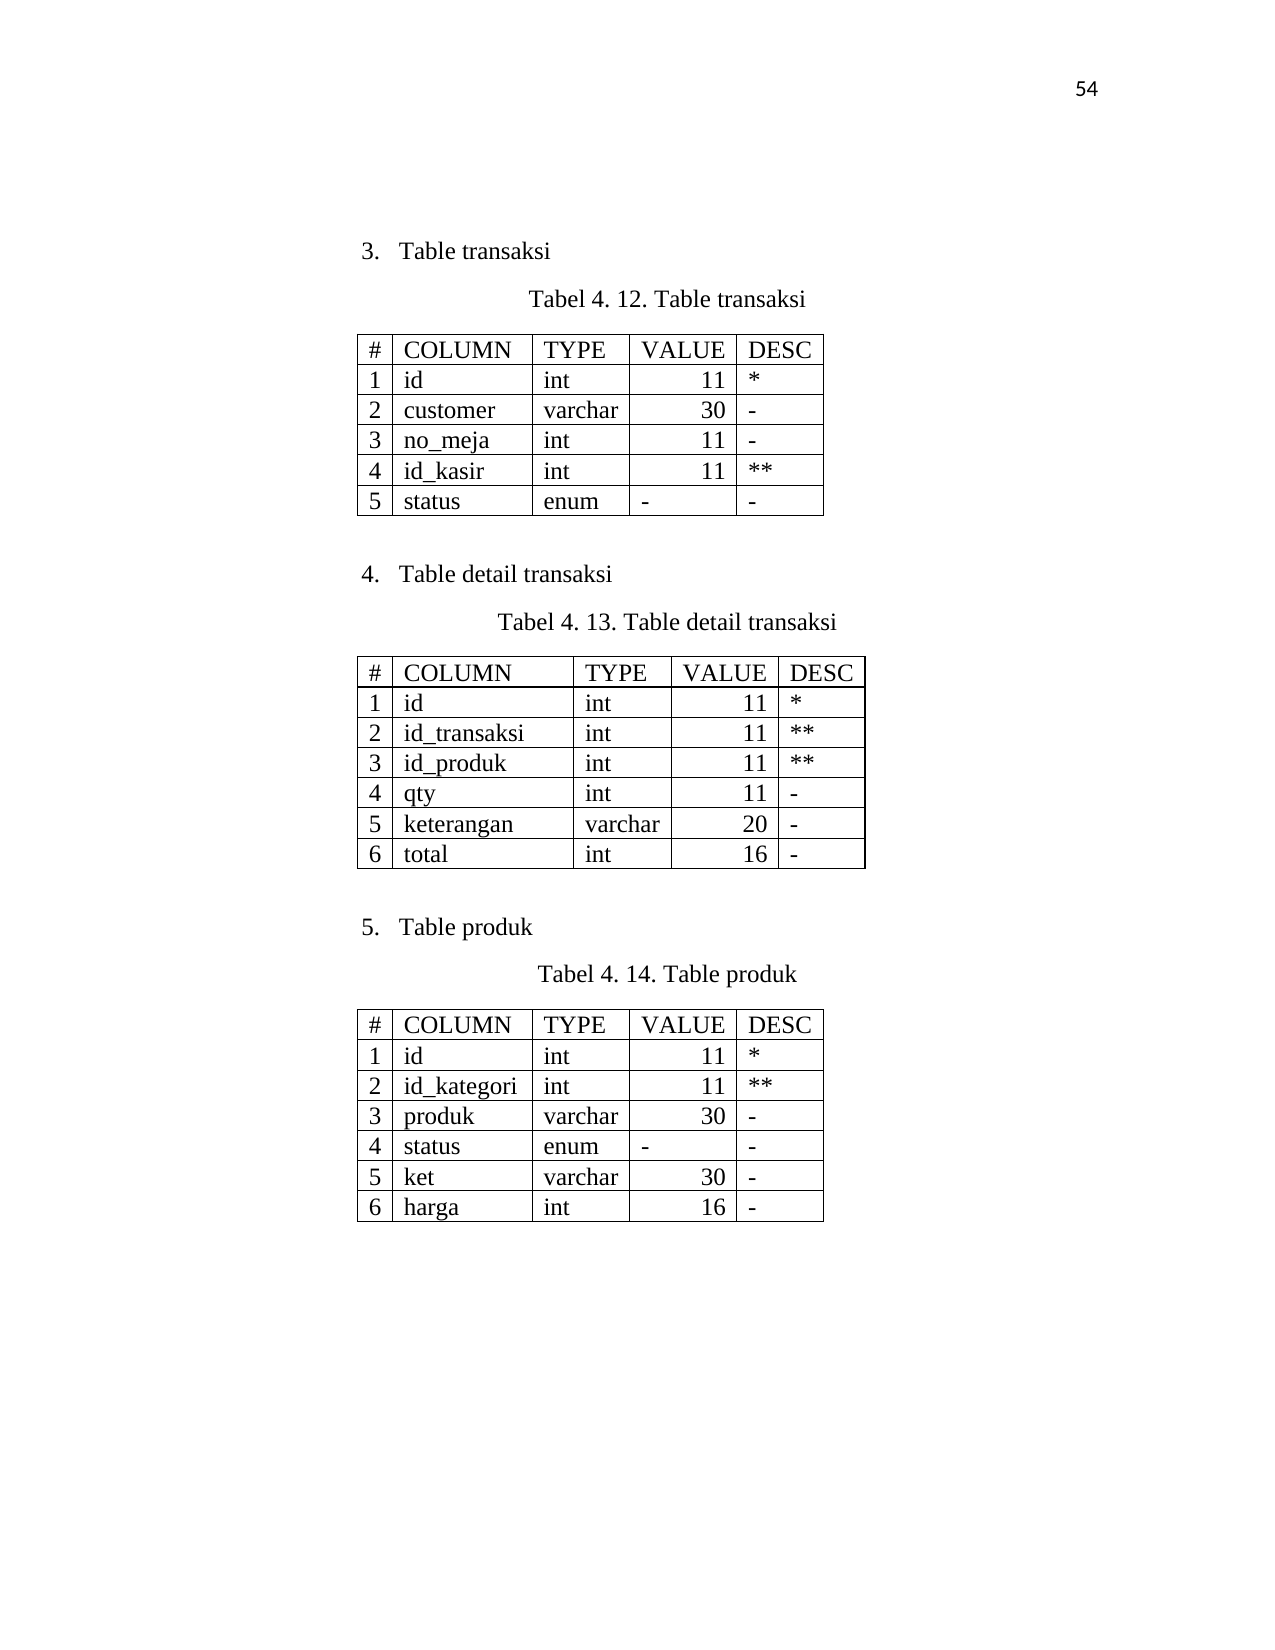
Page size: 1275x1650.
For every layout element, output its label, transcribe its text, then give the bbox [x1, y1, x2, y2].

table_cell - [630, 1131, 736, 1160]
table_cell status [393, 1131, 532, 1160]
table_cell * [737, 365, 823, 394]
table_cell - [737, 395, 823, 424]
table_cell int [533, 455, 629, 484]
table_header TYPE [533, 1010, 629, 1039]
table_cell id_produk [393, 748, 573, 777]
table_cell - [737, 1191, 823, 1221]
text Tabel 4. 14. Table produk [236, 959, 1098, 988]
table_cell - [779, 778, 864, 807]
table_cell int [574, 718, 671, 747]
table_cell 20 [672, 808, 778, 837]
table_header COLUMN [393, 335, 532, 364]
table_cell varchar [533, 395, 629, 424]
list Table transaksi [361, 236, 1098, 265]
table_cell 2 [358, 395, 392, 424]
table_header DESC [779, 657, 864, 686]
table_cell 11 [672, 748, 778, 777]
table_header VALUE [630, 1010, 736, 1039]
text Tabel 4. 13. Table detail transaksi [236, 607, 1098, 635]
table_cell id [393, 688, 573, 717]
table_cell 3 [358, 425, 392, 454]
table_cell enum [533, 1131, 629, 1160]
table_cell - [737, 1131, 823, 1160]
table_cell - [737, 425, 823, 454]
table_header # [358, 1010, 392, 1039]
table_cell 11 [672, 718, 778, 747]
table_cell 5 [358, 808, 392, 837]
text Tabel 4. 12. Table transaksi [236, 284, 1098, 313]
table_cell id [393, 1040, 532, 1069]
table_cell harga [393, 1191, 532, 1221]
table_cell 3 [358, 1101, 392, 1130]
table_cell id_kasir [393, 455, 532, 484]
table_cell 6 [358, 839, 392, 868]
table_cell 4 [358, 778, 392, 807]
table_header TYPE [574, 657, 671, 686]
table_cell - [737, 1101, 823, 1130]
list Table detail transaksi [361, 559, 1098, 588]
table_cell 11 [630, 365, 736, 394]
table_cell varchar [574, 808, 671, 837]
table_cell 1 [358, 365, 392, 394]
table_cell enum [533, 486, 629, 515]
table_cell 2 [358, 1071, 392, 1100]
table_cell id [393, 365, 532, 394]
table_cell 6 [358, 1191, 392, 1221]
table_cell 11 [630, 1071, 736, 1100]
table_cell id_transaksi [393, 718, 573, 747]
table_header VALUE [672, 657, 778, 686]
table_cell 11 [672, 778, 778, 807]
table_cell customer [393, 395, 532, 424]
table_cell 1 [358, 688, 392, 717]
table_header # [358, 335, 392, 364]
table_cell 30 [630, 1101, 736, 1130]
table_cell * [737, 1040, 823, 1069]
table_cell ** [779, 718, 864, 747]
table_cell 30 [630, 395, 736, 424]
table_cell 2 [358, 718, 392, 747]
table_cell 1 [358, 1040, 392, 1069]
table_cell qty [393, 778, 573, 807]
table_cell int [533, 1191, 629, 1221]
table_cell 16 [630, 1191, 736, 1221]
table_cell * [779, 688, 864, 717]
table_cell - [779, 839, 864, 868]
table_cell 4 [358, 1131, 392, 1160]
table_cell int [533, 365, 629, 394]
table_cell int [533, 1071, 629, 1100]
table_cell int [533, 425, 629, 454]
table_cell int [574, 688, 671, 717]
table_cell - [630, 486, 736, 515]
table_cell 30 [630, 1161, 736, 1190]
table_cell varchar [533, 1101, 629, 1130]
table_header DESC [737, 1010, 823, 1039]
table_header DESC [737, 335, 823, 364]
table_cell int [574, 778, 671, 807]
table_cell no_meja [393, 425, 532, 454]
table_cell 11 [630, 455, 736, 484]
table_header TYPE [533, 335, 629, 364]
table_cell 3 [358, 748, 392, 777]
table_cell - [737, 1161, 823, 1190]
table_cell 11 [672, 688, 778, 717]
table_cell int [533, 1040, 629, 1069]
table_cell 11 [630, 425, 736, 454]
table_cell status [393, 486, 532, 515]
table_cell varchar [533, 1161, 629, 1190]
table_cell keterangan [393, 808, 573, 837]
table_cell int [574, 839, 671, 868]
table_header VALUE [630, 335, 736, 364]
table_cell 16 [672, 839, 778, 868]
table_header COLUMN [393, 1010, 532, 1039]
table_header COLUMN [393, 657, 573, 686]
table_cell int [574, 748, 671, 777]
table_cell 11 [630, 1040, 736, 1069]
table_cell total [393, 839, 573, 868]
table_cell id_kategori [393, 1071, 532, 1100]
table_cell produk [393, 1101, 532, 1130]
table_cell ket [393, 1161, 532, 1190]
table_header # [358, 657, 392, 686]
table_cell - [737, 486, 823, 515]
table_cell ** [737, 455, 823, 484]
table_cell - [779, 808, 864, 837]
table_cell 5 [358, 486, 392, 515]
list Table produk [361, 912, 1098, 941]
table_cell 5 [358, 1161, 392, 1190]
table_cell ** [779, 748, 864, 777]
table_cell 4 [358, 455, 392, 484]
table_cell ** [737, 1071, 823, 1100]
